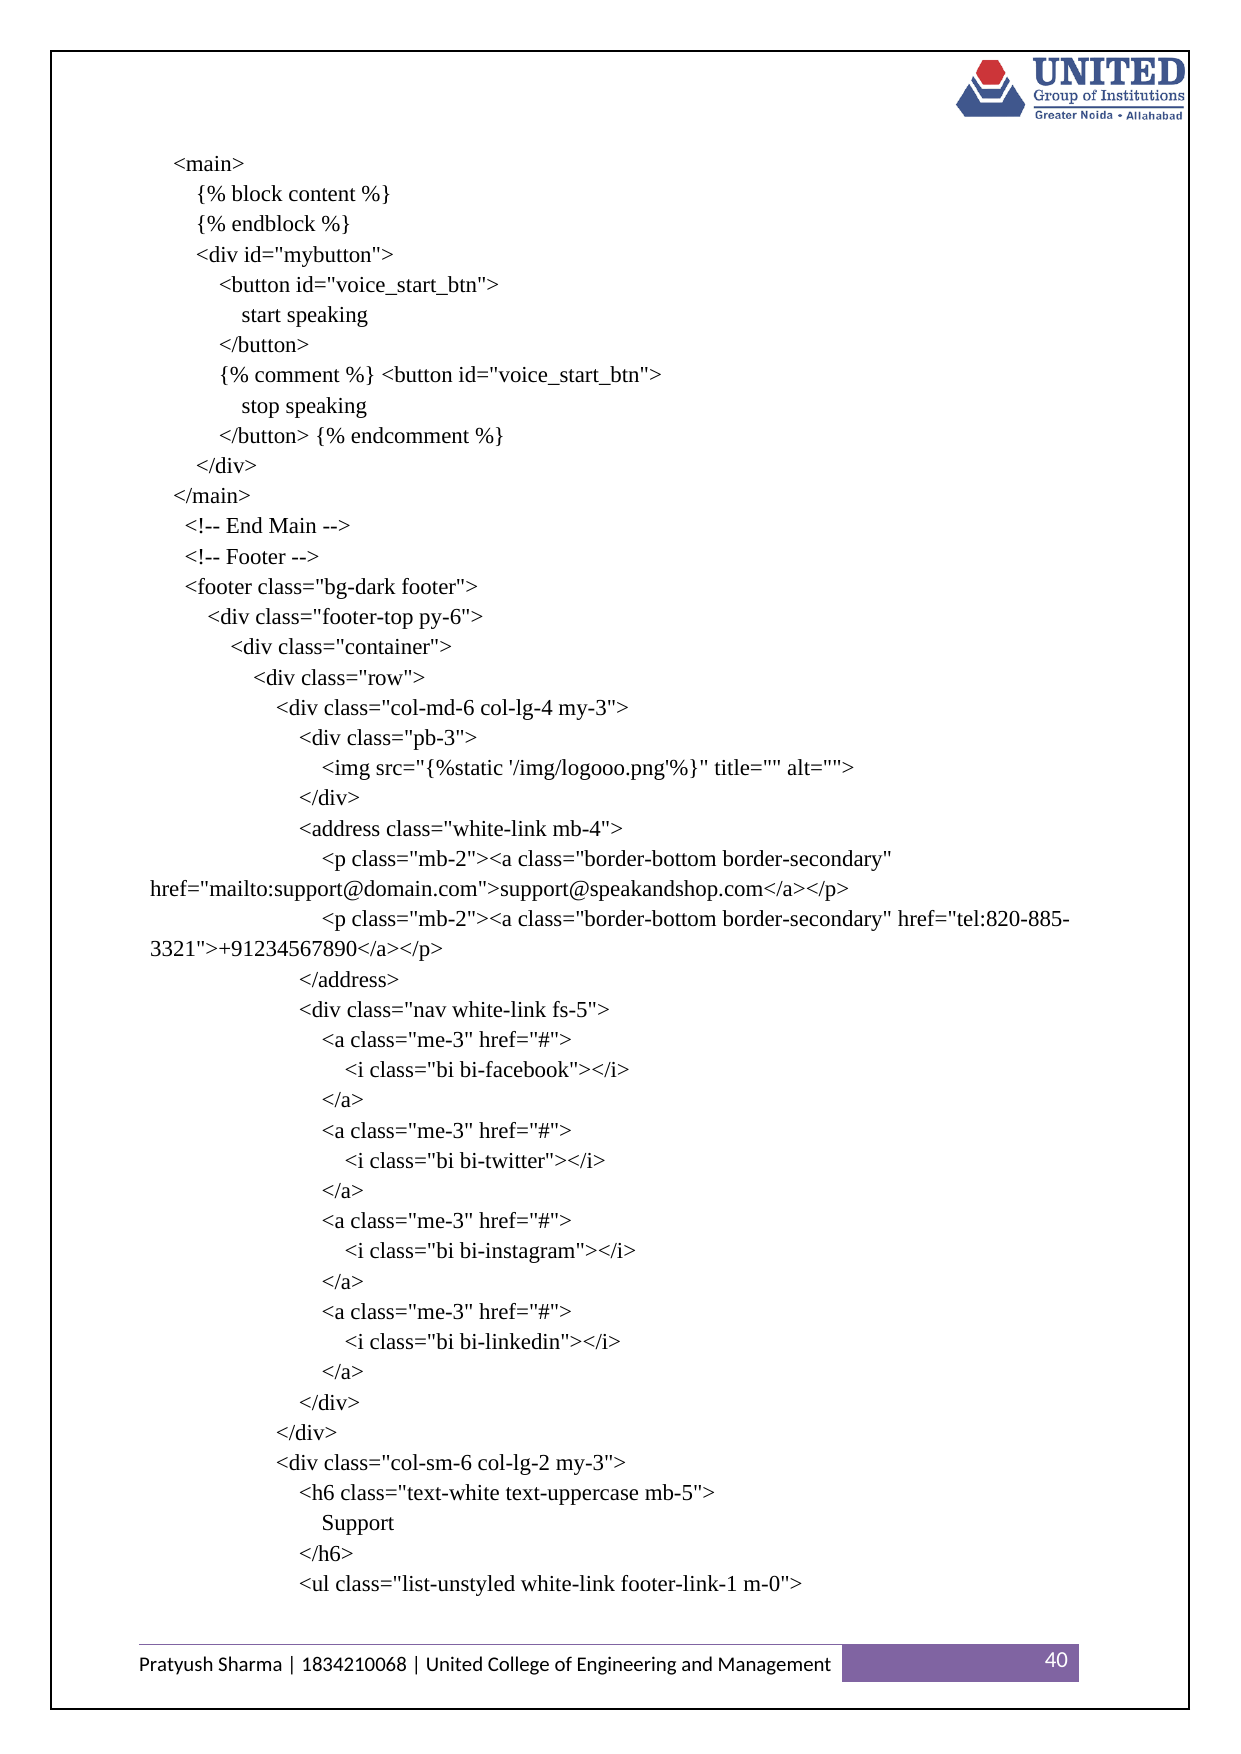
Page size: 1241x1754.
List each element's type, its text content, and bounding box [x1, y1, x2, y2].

text start speaking [150, 301, 1090, 327]
text <a class="me-3" href="#"> [150, 1207, 1090, 1234]
text <div class="col-sm-6 col-lg-2 my-3"> [150, 1449, 1090, 1475]
text </h6> [150, 1539, 1090, 1566]
text <div class="pb-3"> [150, 724, 1090, 750]
text {% comment %} <button id="voice_start_btn"> [150, 361, 1090, 388]
text <a class="me-3" href="#"> [150, 1026, 1090, 1052]
text <a class="me-3" href="#"> [150, 1117, 1090, 1143]
text <main> [150, 150, 1090, 176]
text </main> [150, 482, 1090, 509]
text </a> [150, 1177, 1090, 1203]
text </a> [150, 1268, 1090, 1294]
text <img src="{%static '/img/logooo.png'%}" title="" alt=""> [150, 754, 1090, 781]
text <!-- Footer --> [150, 543, 1090, 569]
text <p class="mb-2"><a class="border-bottom border-secondary" href="mailto:support@domain.com">support@speakandshop.com</a></p> [150, 845, 1090, 901]
text <div class="container"> [150, 633, 1090, 660]
text <i class="bi bi-facebook"></i> [150, 1056, 1090, 1083]
text <div class="nav white-link fs-5"> [150, 996, 1090, 1022]
text <a class="me-3" href="#"> [150, 1298, 1090, 1324]
text <div class="row"> [150, 663, 1090, 690]
text {% endblock %} [150, 210, 1090, 237]
text <div class="footer-top py-6"> [150, 603, 1090, 629]
text <i class="bi bi-instagram"></i> [150, 1237, 1090, 1264]
text <address class="white-link mb-4"> [150, 814, 1090, 841]
text <!-- End Main --> [150, 512, 1090, 539]
text </button> [150, 331, 1090, 358]
text </div> [150, 452, 1090, 478]
text </button> {% endcomment %} [150, 422, 1090, 448]
text </div> [150, 1388, 1090, 1415]
text <footer class="bg-dark footer"> [150, 573, 1090, 599]
text <p class="mb-2"><a class="border-bottom border-secondary" href="tel:820-885-3321">+91234567890</a></p> [150, 905, 1090, 962]
picture [952, 53, 1186, 124]
text <div class="col-md-6 col-lg-4 my-3"> [150, 694, 1090, 720]
text <ul class="list-unstyled white-link footer-link-1 m-0"> [150, 1570, 1090, 1596]
text <h6 class="text-white text-uppercase mb-5"> [150, 1479, 1090, 1506]
text stop speaking [150, 392, 1090, 418]
text {% block content %} [150, 180, 1090, 207]
text </a> [150, 1086, 1090, 1113]
text </div> [150, 784, 1090, 811]
text <i class="bi bi-linkedin"></i> [150, 1328, 1090, 1354]
text </address> [150, 966, 1090, 992]
text </a> [150, 1358, 1090, 1385]
text Support [150, 1509, 1090, 1536]
text <div id="mybutton"> [150, 241, 1090, 267]
text </div> [150, 1419, 1090, 1445]
text <i class="bi bi-twitter"></i> [150, 1147, 1090, 1173]
text <button id="voice_start_btn"> [150, 271, 1090, 297]
